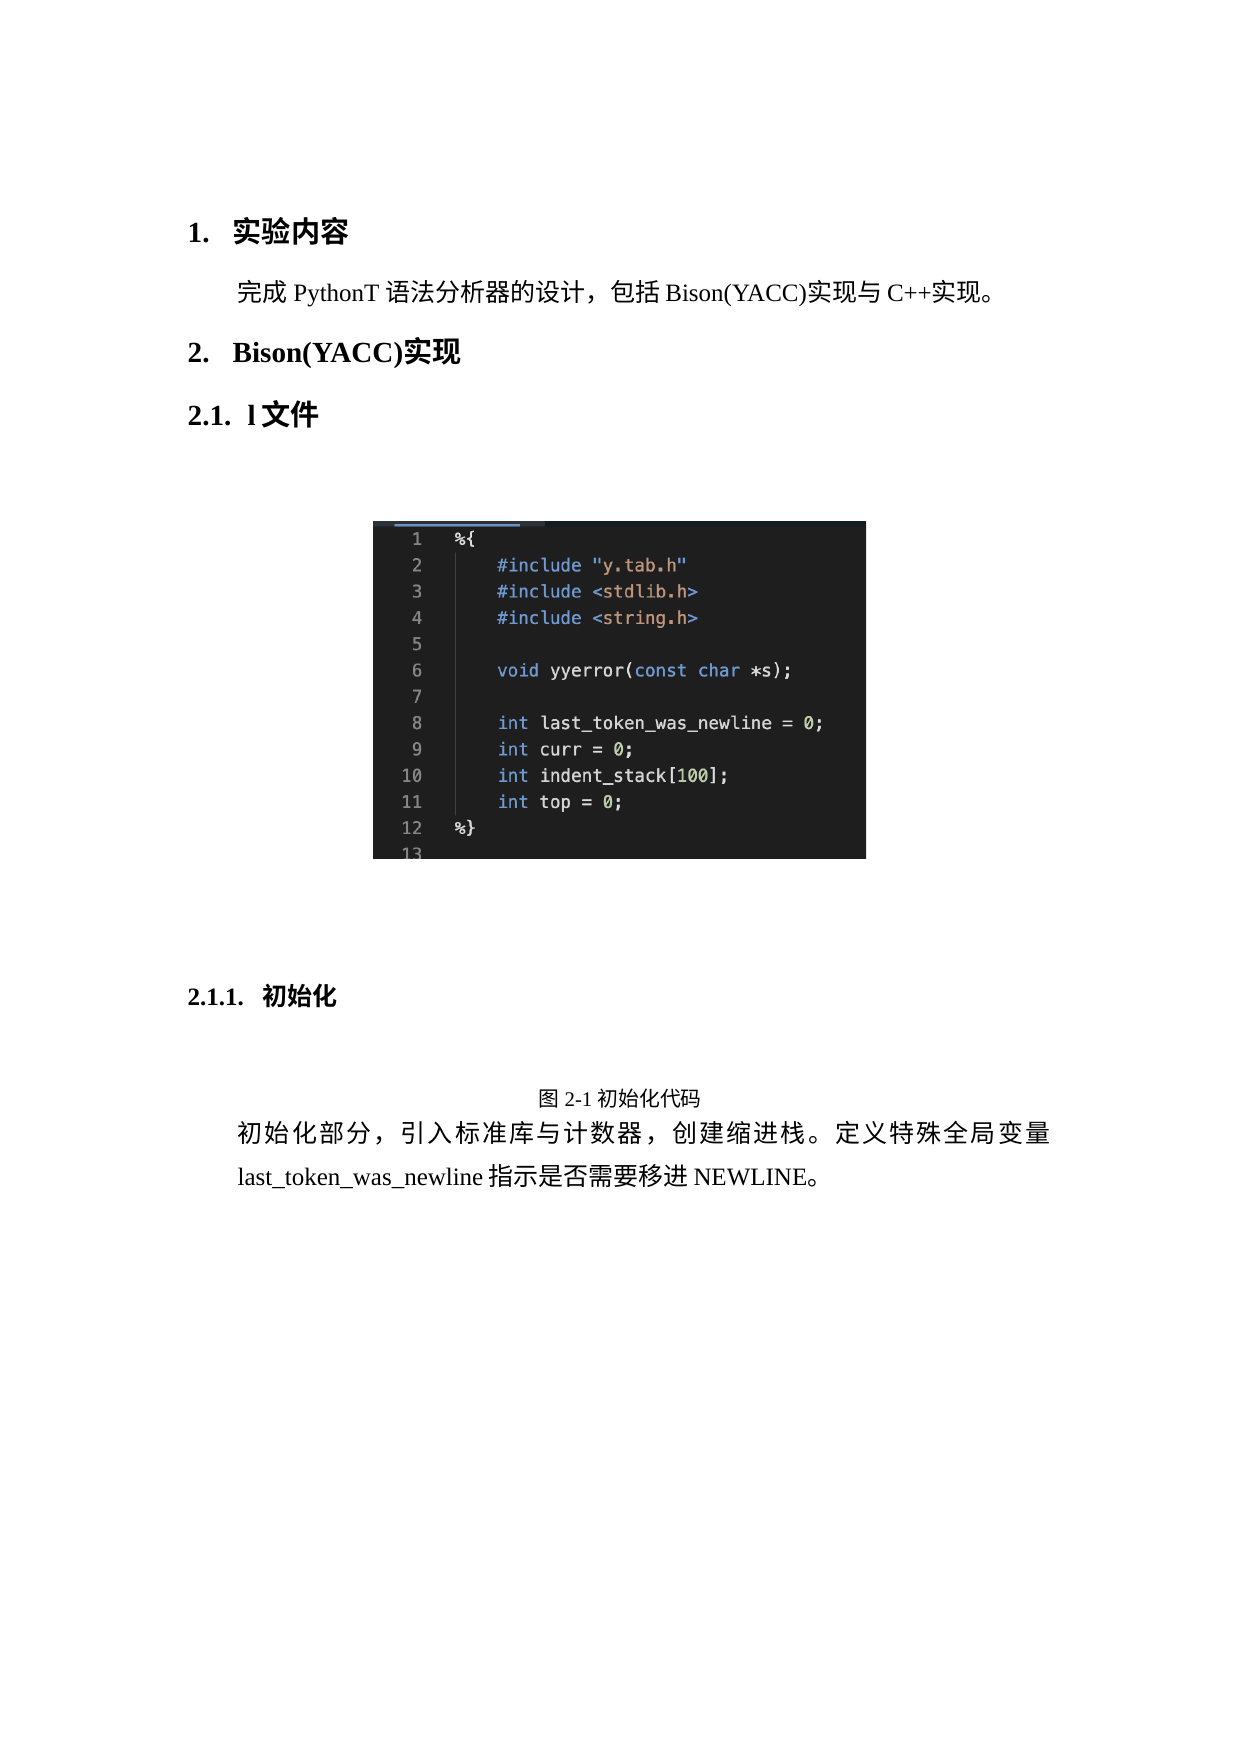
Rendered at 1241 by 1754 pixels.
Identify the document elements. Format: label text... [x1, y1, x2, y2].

subtitle Bison(YACC)实现 [187, 328, 1053, 370]
text 完成 PythonT 语法分析器的设计，包括Bison(YACC)实现与C++实现。 [237, 272, 1053, 308]
subtitle l文件 [187, 391, 1053, 434]
picture [373, 521, 867, 859]
text 初始化部分，引入标准库与计数器，创建缩进栈。定义特殊全局变量last_token_was_newline指示是否需要移进NEWLINE。 [237, 1113, 1053, 1193]
text 图 2-1 初始化代码 [187, 1081, 1053, 1113]
subtitle 实验内容 [187, 209, 1053, 251]
